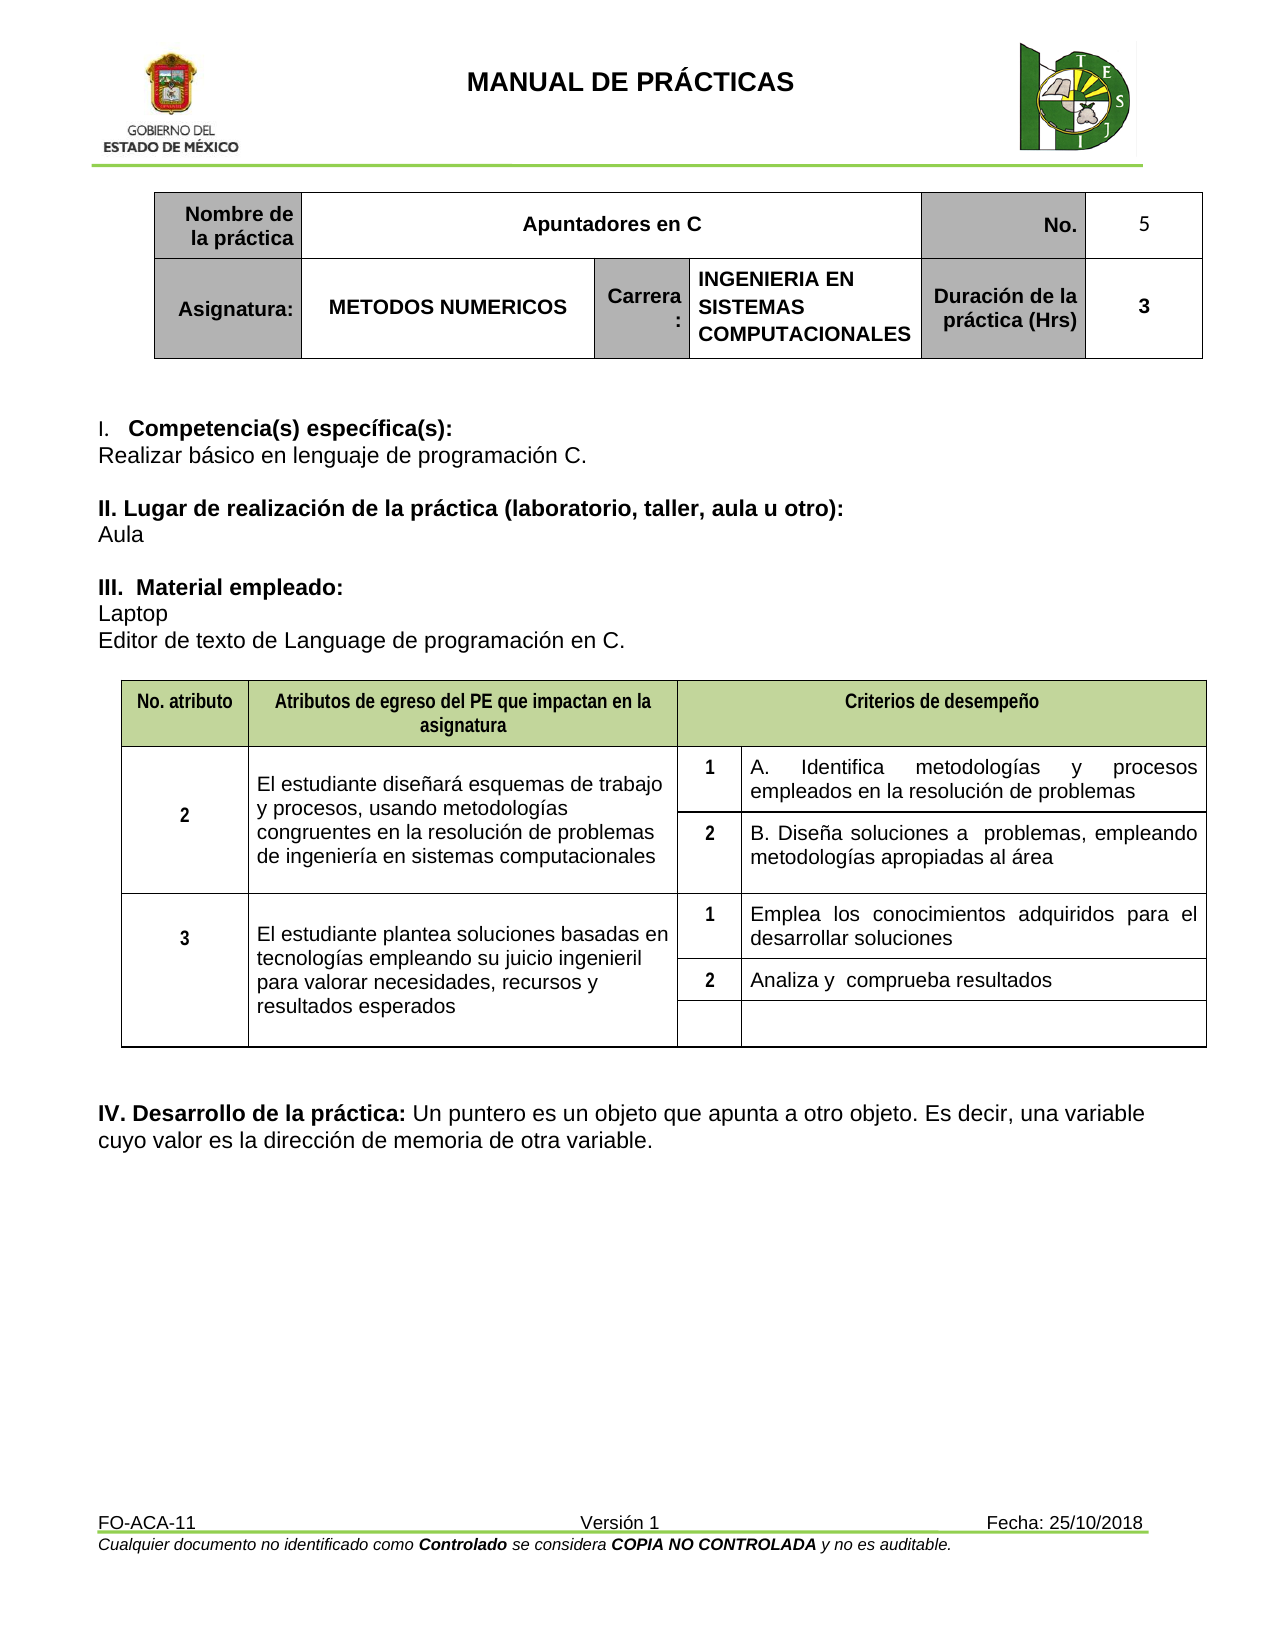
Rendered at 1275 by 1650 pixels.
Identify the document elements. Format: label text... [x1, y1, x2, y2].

table_header No. atributo [122, 681, 248, 746]
table_cell 1 [678, 894, 741, 958]
table_cell Carrera: [595, 259, 689, 358]
text III. Material empleado: [98, 574, 1183, 600]
text Laptop [98, 600, 1183, 627]
table_header 5 [1086, 193, 1202, 258]
text Editor de texto de Language de programación en C. [98, 627, 1183, 653]
table_header Atributos de egreso del PE que impactan en la asignatura [249, 681, 677, 746]
table_header No. [922, 193, 1085, 258]
table_cell 2 [678, 813, 741, 893]
table_cell Analiza y comprueba resultados [742, 959, 1206, 1000]
text Aula [98, 521, 1183, 548]
table_cell El estudiante diseñará esquemas de trabajo y procesos, usando metodologías congruentes en la resolución de problemas de ingeniería en sistemas computacionales [249, 747, 677, 893]
table_cell [678, 1001, 741, 1046]
table_cell METODOS NUMERICOS [302, 259, 594, 358]
text Realizar básico en lenguaje de programación C. [98, 442, 1183, 469]
table_cell Duración de la práctica (Hrs) [922, 259, 1085, 358]
table_cell 2 [678, 959, 741, 1000]
text II. Lugar de realización de la práctica (laboratorio, taller, aula u otro): [98, 495, 1183, 521]
table_header Criterios de desempeño [678, 681, 1206, 746]
table_cell A. Identifica metodologías y procesos empleados en la resolución de problemas [742, 747, 1206, 811]
table_cell INGENIERIA EN SISTEMAS COMPUTACIONALES [690, 259, 921, 358]
table_cell 1 [678, 747, 741, 811]
list Competencia(s) específica(s): [98, 414, 1183, 442]
table_header Nombre de la práctica [155, 193, 301, 258]
table_cell 3 [122, 894, 248, 1046]
table_cell B. Diseña soluciones a problemas, empleando metodologías apropiadas al área [742, 813, 1206, 893]
table_cell Asignatura: [155, 259, 301, 358]
table_cell [742, 1001, 1206, 1046]
table_cell 2 [122, 747, 248, 893]
picture [1018, 41, 1137, 157]
table_header Apuntadores en C [302, 193, 921, 258]
picture [95, 42, 241, 161]
table_cell Emplea los conocimientos adquiridos para el desarrollar soluciones [742, 894, 1206, 958]
table_cell El estudiante plantea soluciones basadas en tecnologías empleando su juicio ingenieril para valorar necesidades, recursos y resultados esperados [249, 894, 677, 1046]
table_cell 3 [1086, 259, 1202, 358]
text IV. Desarrollo de la práctica: Un puntero es un objeto que apunta a otro objeto. Es decir, una variable cuyo valor es la dirección de memoria de otra variable. [98, 1100, 1183, 1153]
